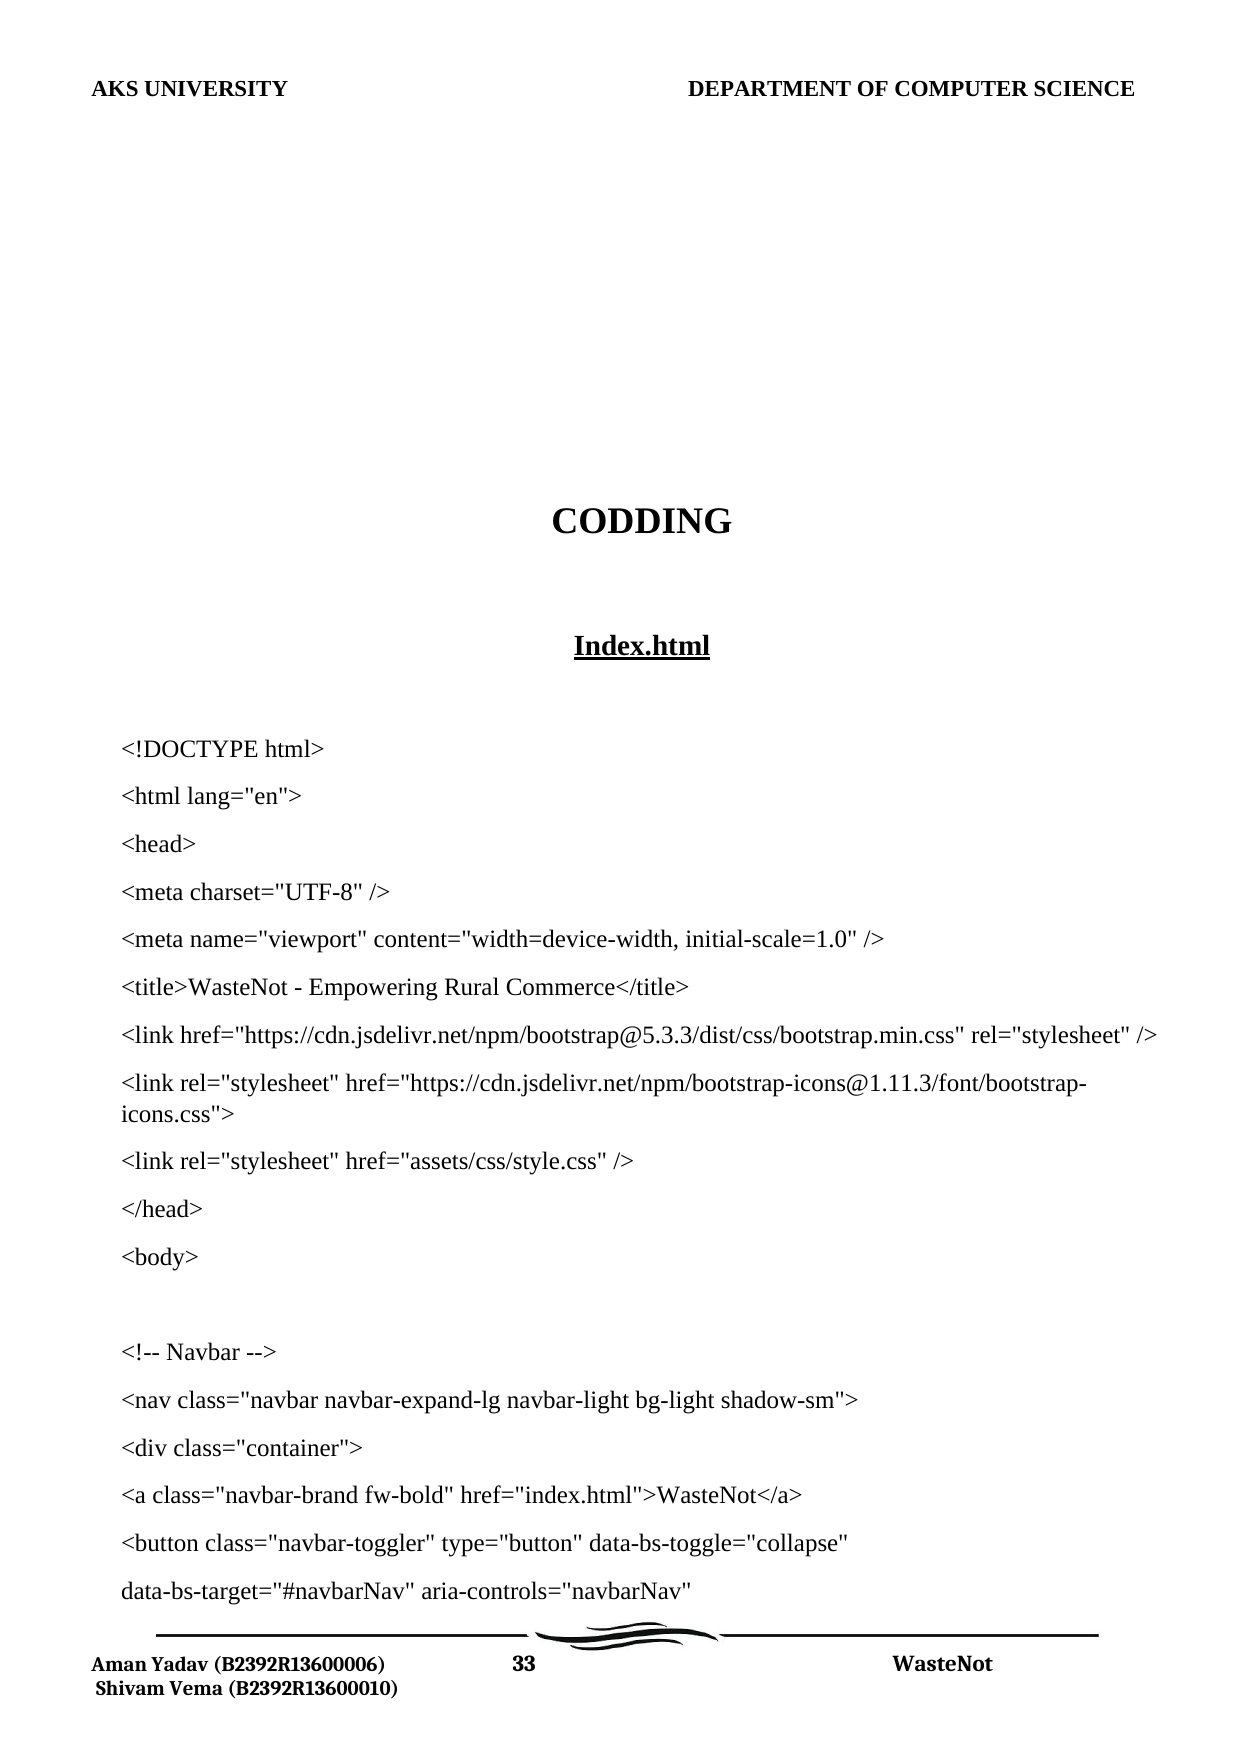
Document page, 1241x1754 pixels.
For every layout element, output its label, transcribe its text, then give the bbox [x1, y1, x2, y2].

text data-bs-target="#navbarNav" aria-controls="navbarNav" [121, 1576, 1162, 1604]
text <title>WasteNot - Empowering Rural Commerce</title> [121, 972, 1162, 1001]
text Index.html [121, 628, 1162, 662]
text <div class="container"> [121, 1433, 1162, 1461]
text <link rel="stylesheet" href="https://cdn.jsdelivr.net/npm/bootstrap-icons@1.11.3/font/bootstrap-icons.css"> [121, 1068, 1162, 1127]
text <html lang="en"> [121, 781, 1162, 810]
text <link href="https://cdn.jsdelivr.net/npm/bootstrap@5.3.3/dist/css/bootstrap.min.css" rel="stylesheet" /> [121, 1020, 1162, 1049]
text <a class="navbar-brand fw-bold" href="index.html">WasteNot</a> [121, 1480, 1162, 1509]
text <head> [121, 829, 1162, 858]
text <link rel="stylesheet" href="assets/css/style.css" /> [121, 1146, 1162, 1175]
text <nav class="navbar navbar-expand-lg navbar-light bg-light shadow-sm"> [121, 1385, 1162, 1414]
picture [156, 1618, 1100, 1651]
text <!DOCTYPE html> [121, 734, 1162, 762]
text <body> [121, 1242, 1162, 1271]
text CODDING [121, 499, 1162, 542]
text <meta charset="UTF-8" /> [121, 877, 1162, 906]
text <!-- Navbar --> [121, 1337, 1162, 1366]
text <button class="navbar-toggler" type="button" data-bs-toggle="collapse" [121, 1528, 1162, 1557]
text </head> [121, 1194, 1162, 1223]
text <meta name="viewport" content="width=device-width, initial-scale=1.0" /> [121, 924, 1162, 953]
